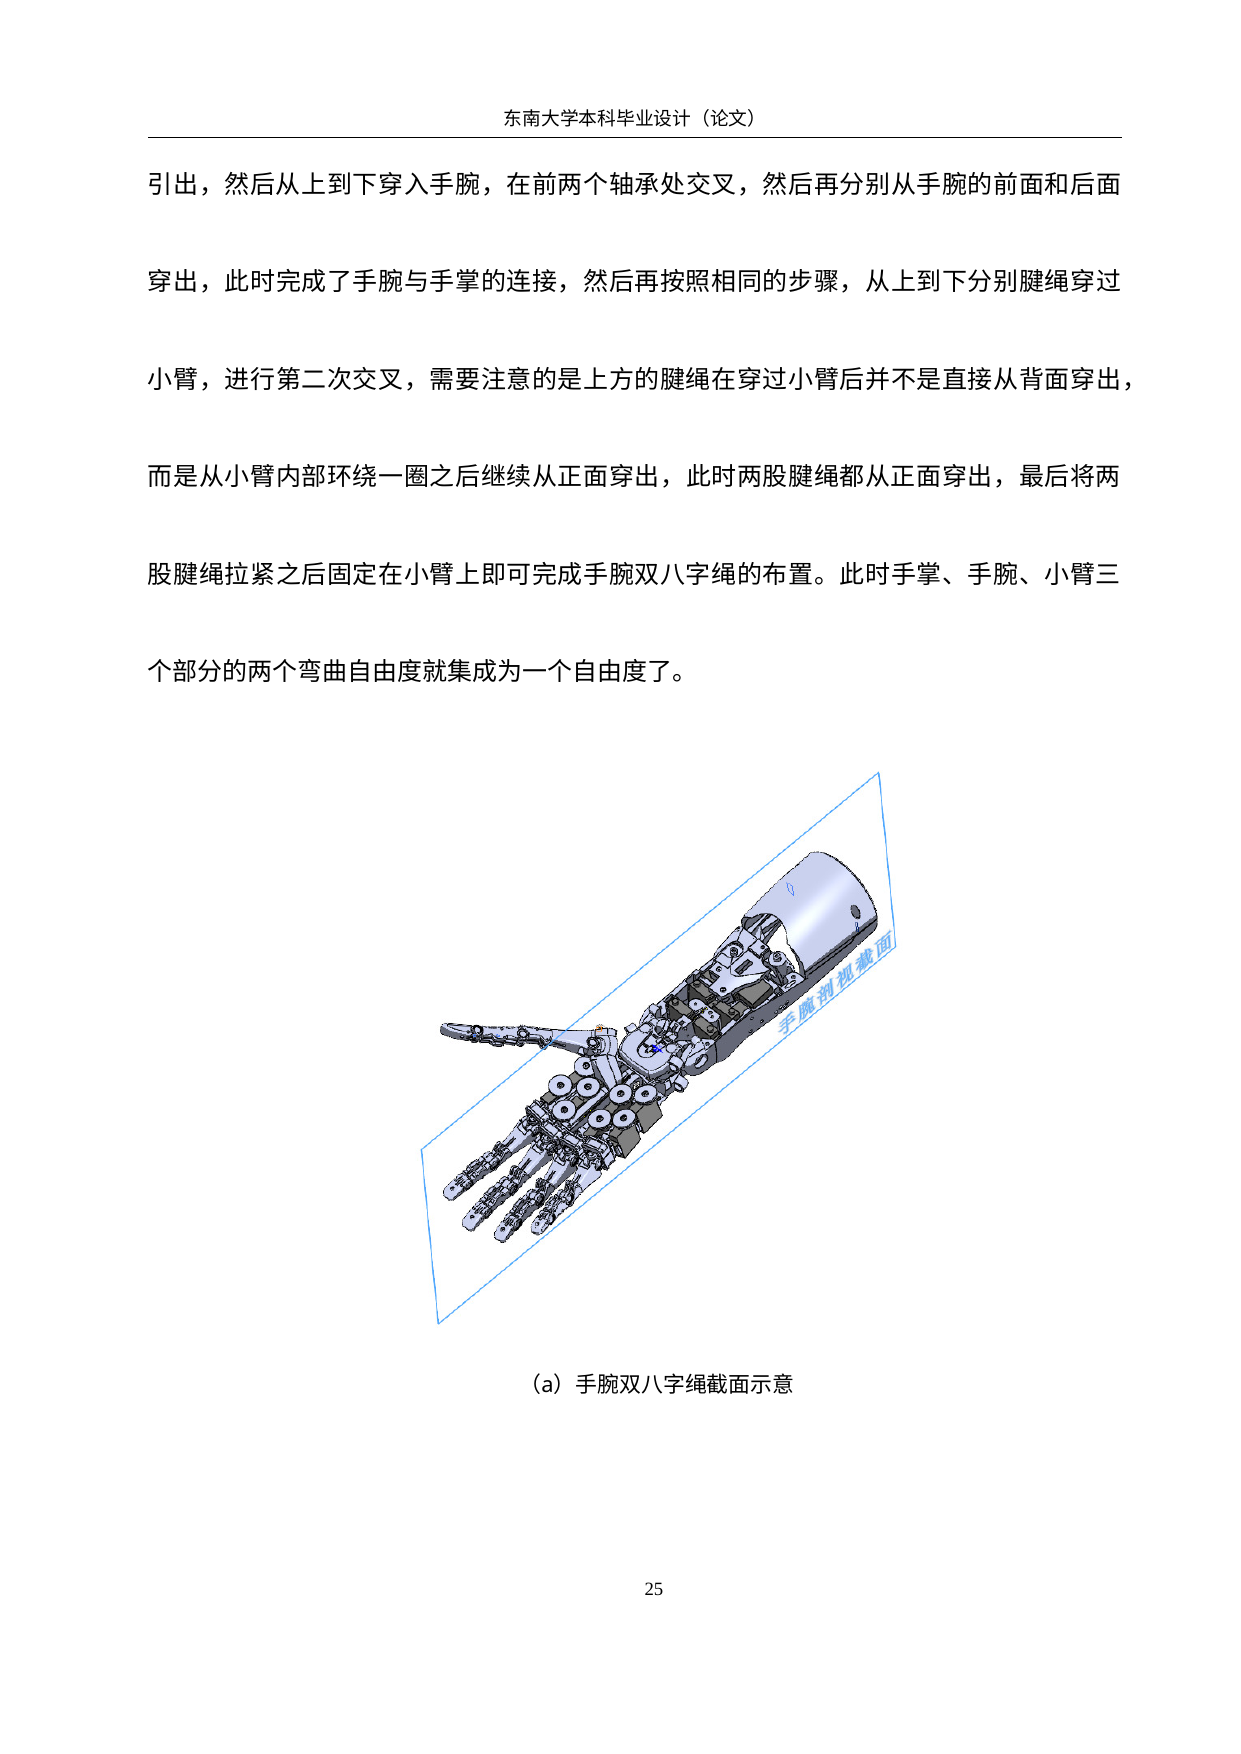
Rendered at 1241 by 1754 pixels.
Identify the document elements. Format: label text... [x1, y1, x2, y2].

text （a）手腕双八字绳截面示意 [148, 1367, 1122, 1399]
picture [401, 767, 919, 1328]
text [148, 150, 1122, 702]
